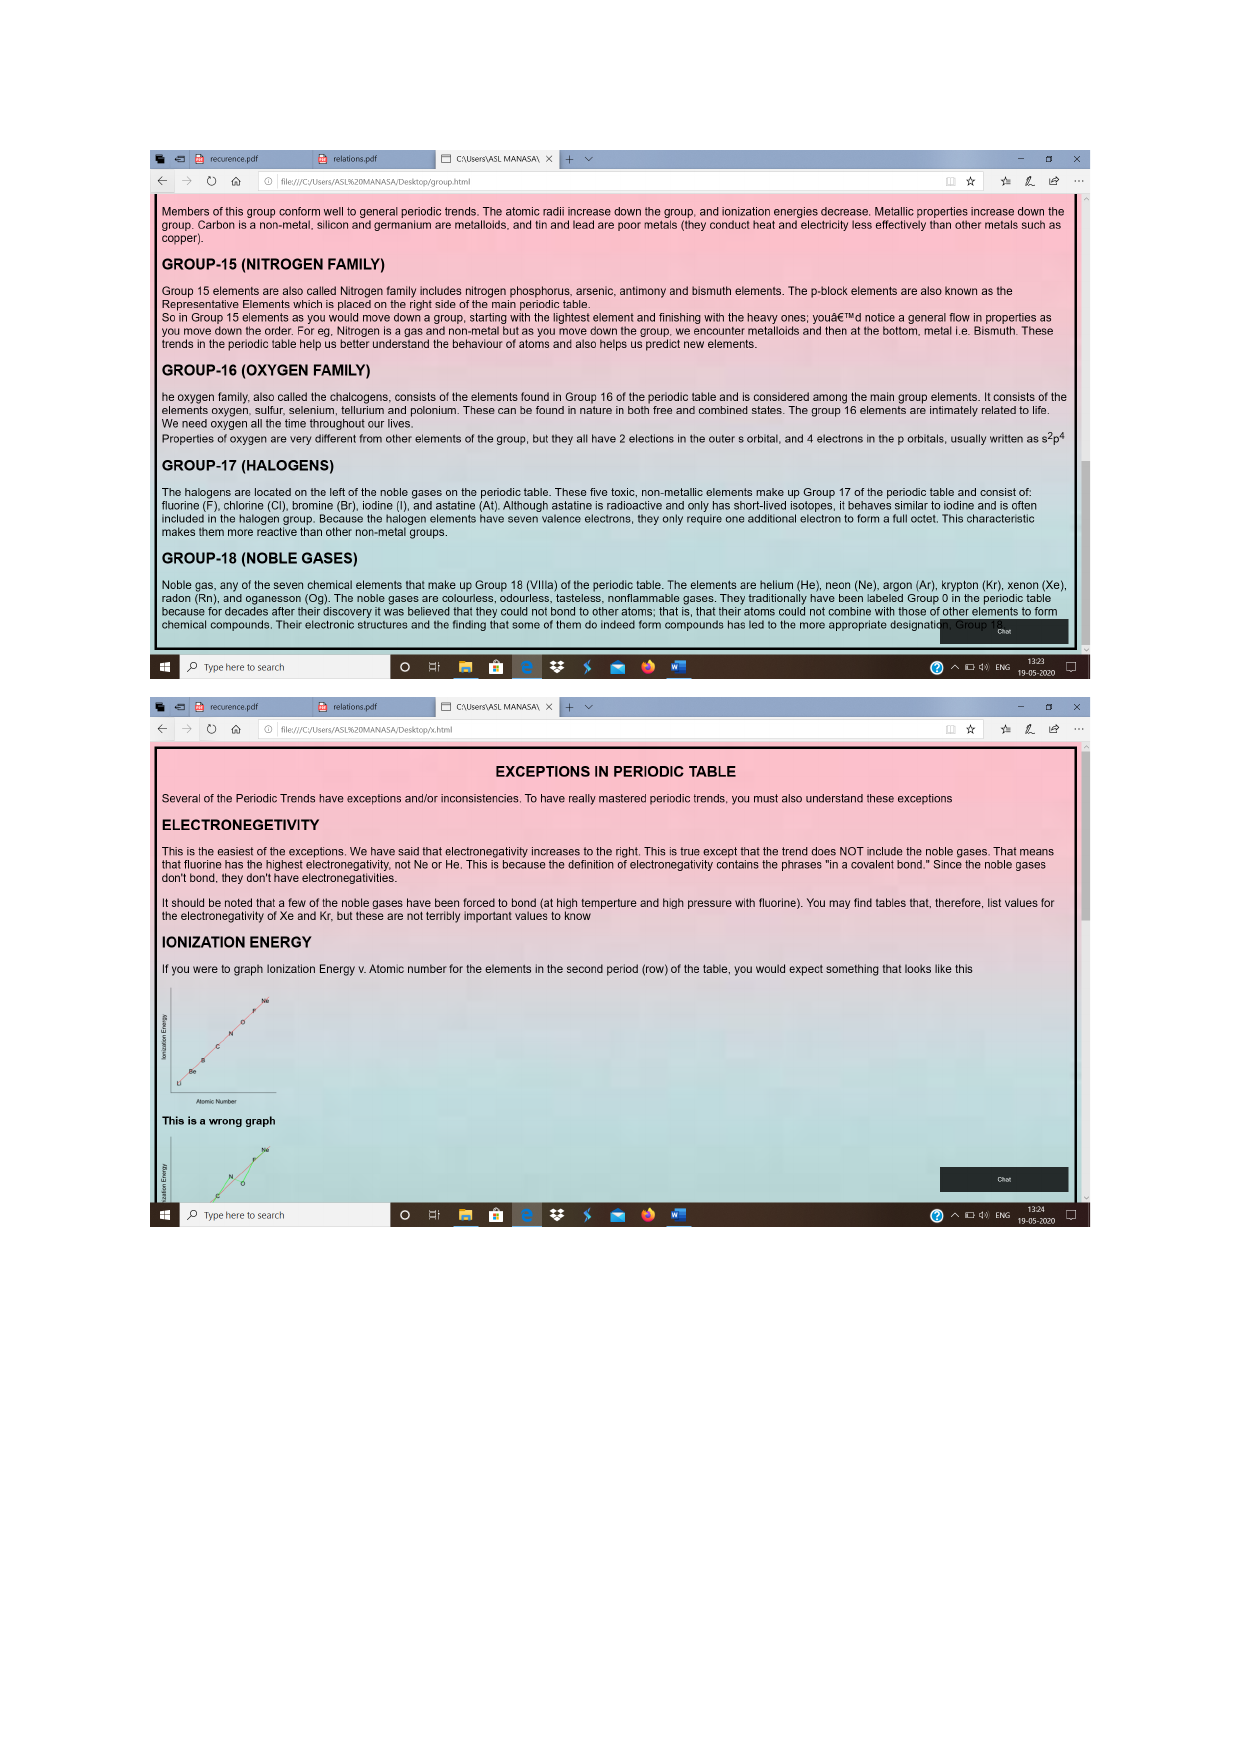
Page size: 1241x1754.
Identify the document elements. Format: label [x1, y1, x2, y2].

picture [150, 150, 1091, 679]
picture [150, 697, 1091, 1227]
